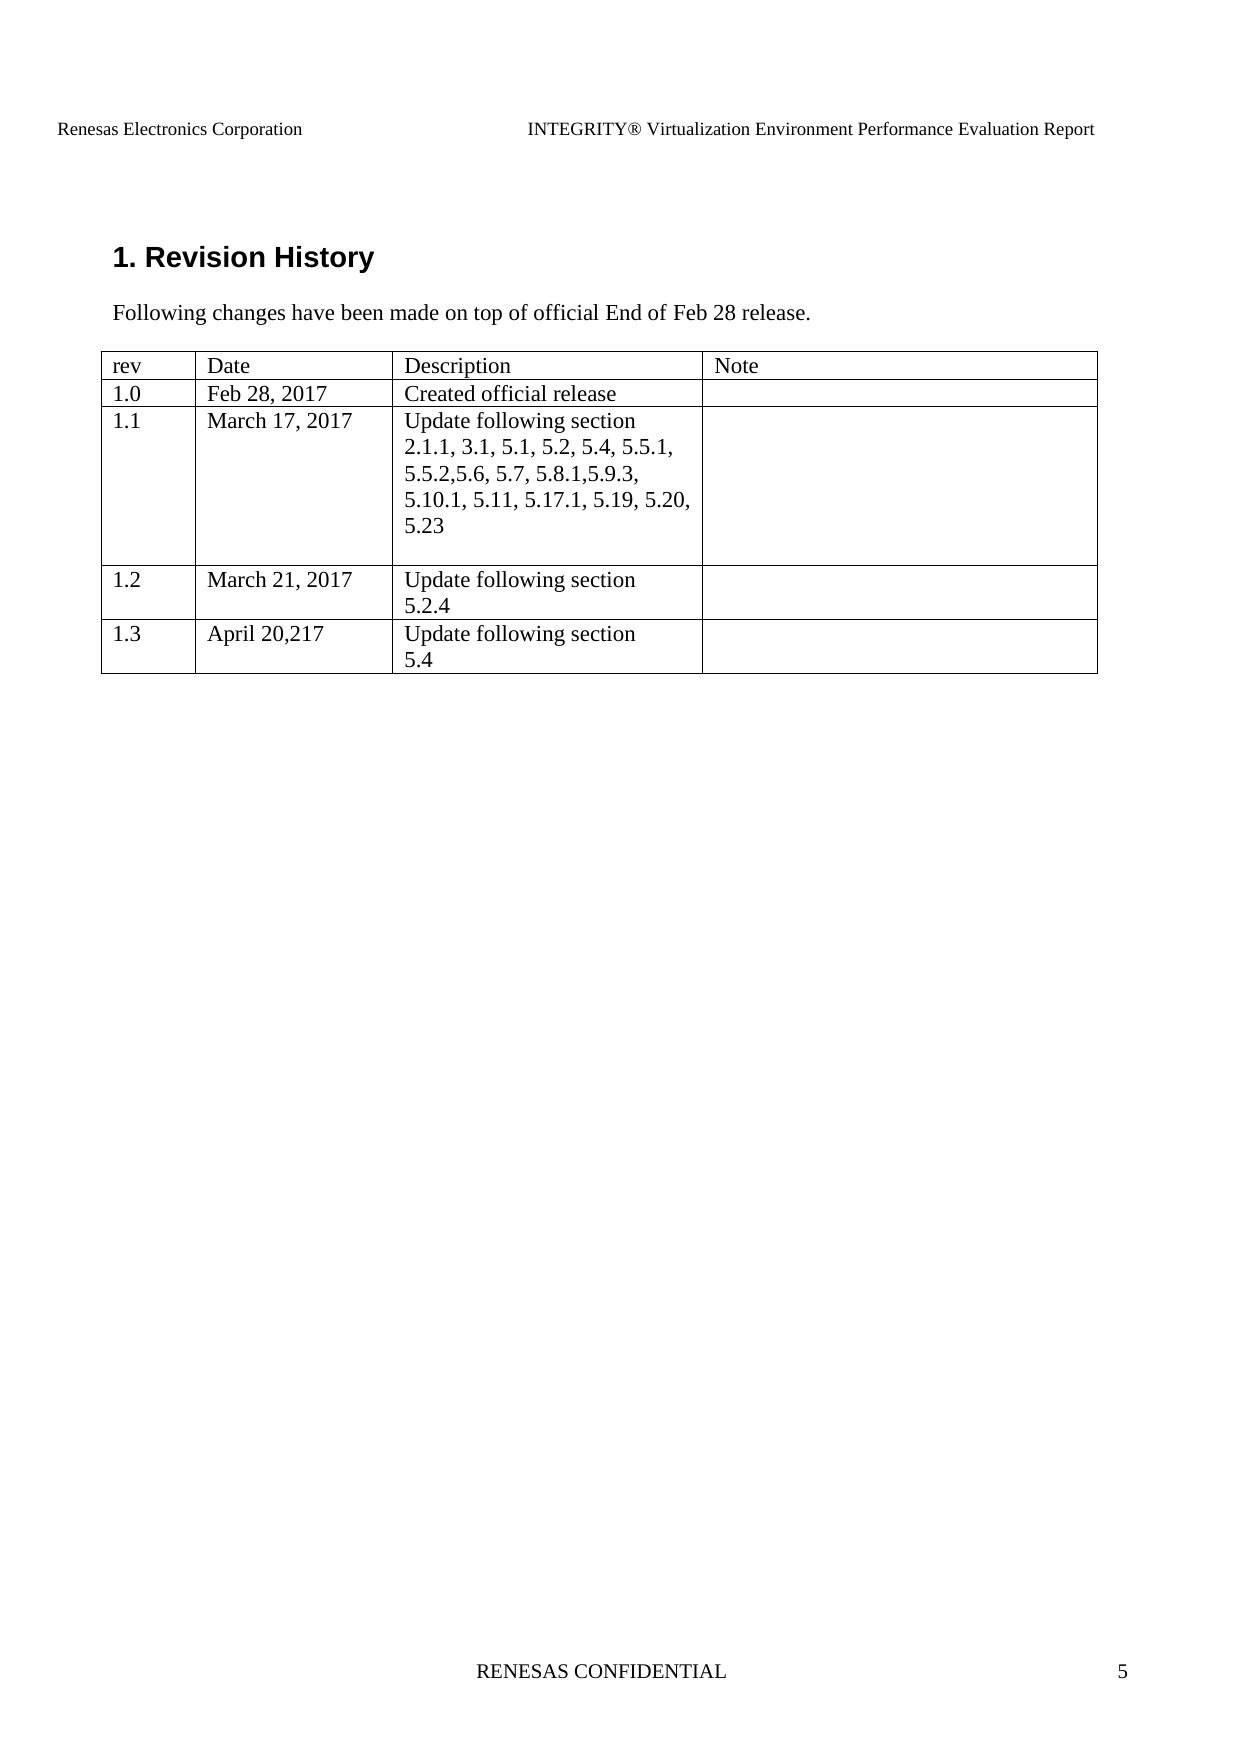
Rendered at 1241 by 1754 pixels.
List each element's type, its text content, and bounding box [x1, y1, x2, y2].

table_cell [703, 566, 1097, 619]
table_cell 1.2 [102, 566, 195, 619]
table_header rev [102, 352, 195, 379]
table_header Note [703, 352, 1097, 379]
table_cell 1.1 [102, 407, 195, 565]
table_cell [703, 620, 1097, 673]
table_header Date [196, 352, 392, 379]
table_cell 1.3 [102, 620, 195, 673]
subtitle Revision History [112, 240, 1128, 273]
table_cell Update following section 5.4 [393, 620, 702, 673]
table_cell 1.0 [102, 380, 195, 406]
table_header Description [393, 352, 702, 379]
table_cell April 20,217 [196, 620, 392, 673]
text Following changes have been made on top of official End of Feb 28 release. [112, 298, 1128, 325]
table_cell March 21, 2017 [196, 566, 392, 619]
table_cell Feb 28, 2017 [196, 380, 392, 406]
table_cell [703, 407, 1097, 565]
table_cell [703, 380, 1097, 406]
table_cell Created official release [393, 380, 702, 406]
table_cell March 17, 2017 [196, 407, 392, 565]
table_cell Update following section 2.1.1, 3.1, 5.1, 5.2, 5.4, 5.5.1, 5.5.2,5.6, 5.7, 5.8.1,5.9.3, 5.10.1, 5.11, 5.17.1, 5.19, 5.20, 5.23 [393, 407, 702, 565]
table_cell Update following section 5.2.4 [393, 566, 702, 619]
